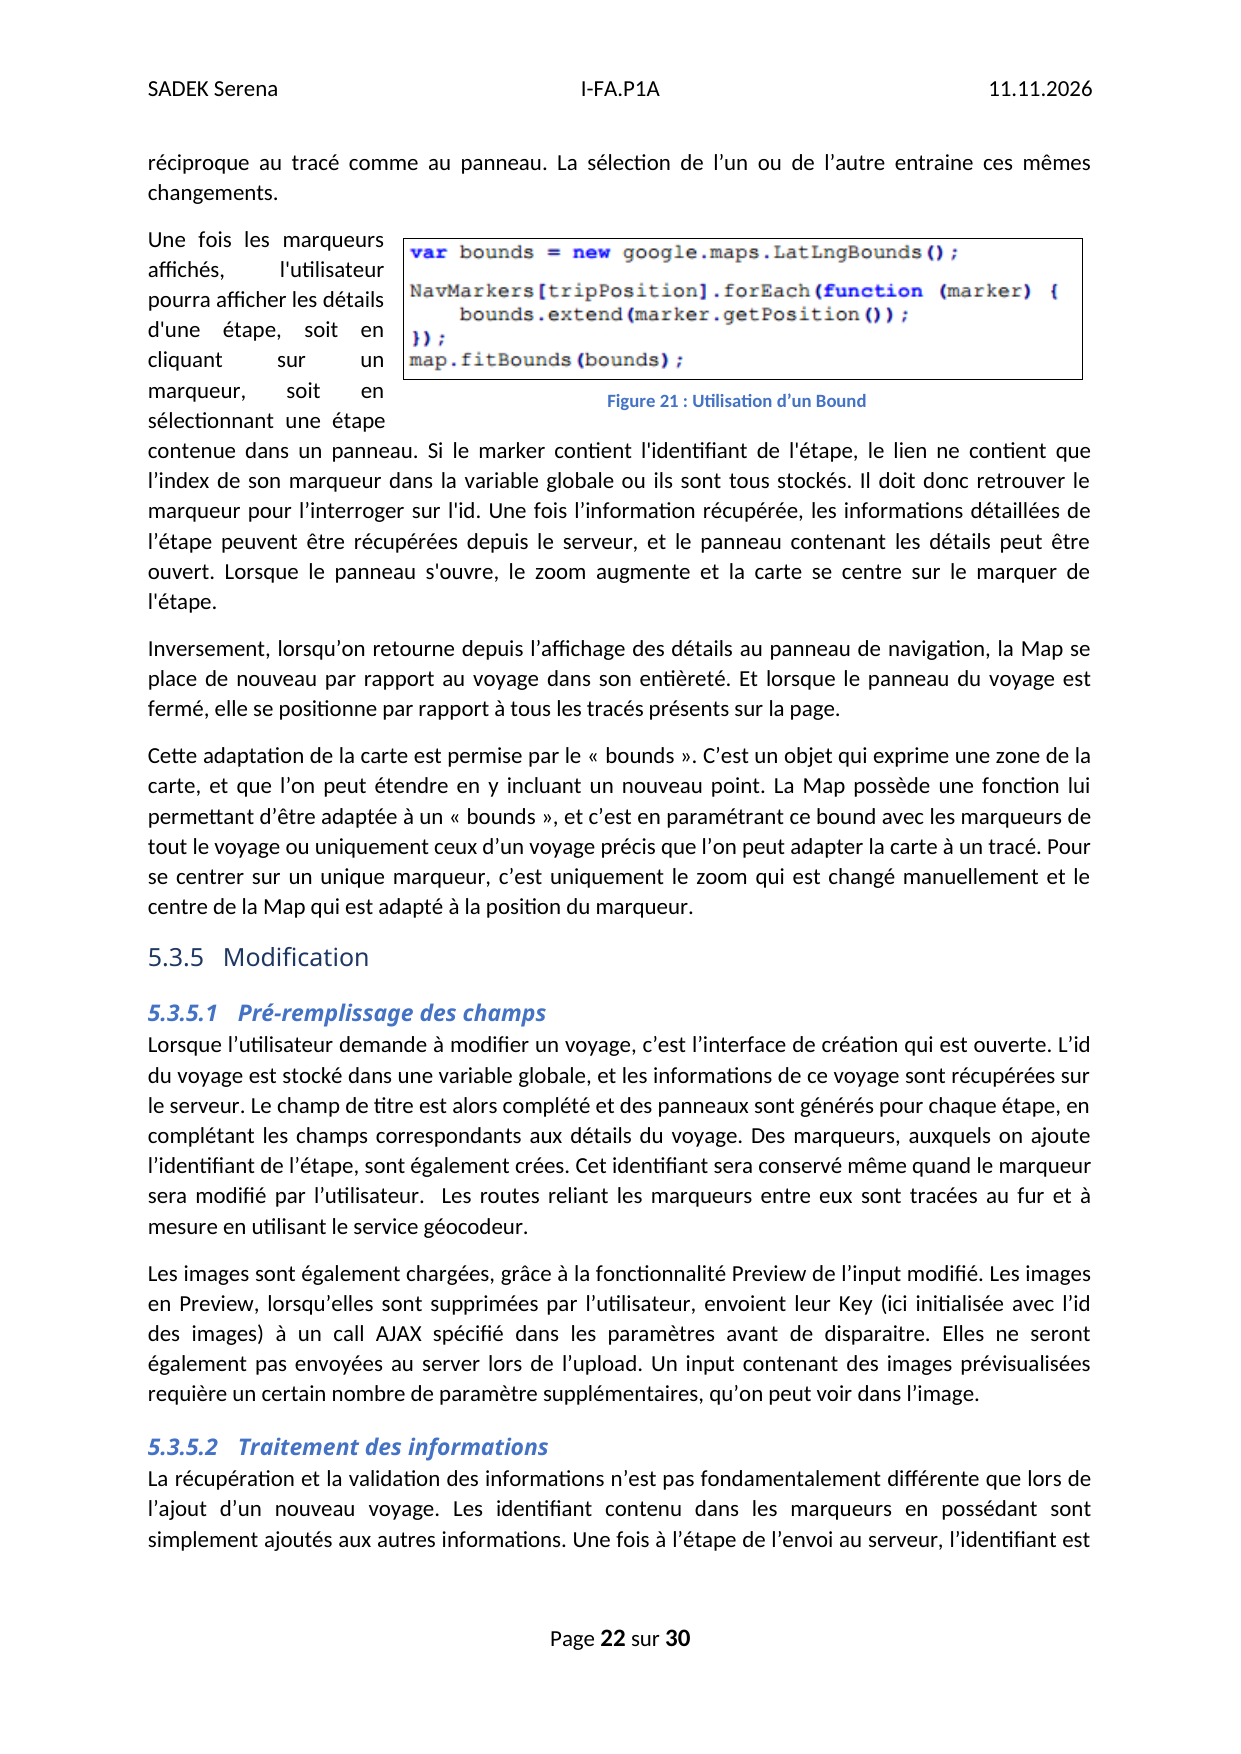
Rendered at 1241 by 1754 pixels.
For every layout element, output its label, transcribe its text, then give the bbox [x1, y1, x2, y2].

text Une fois les marqueurs affichés, l'utilisateur pourra afficher les détails d'une étape, soit en cliquant sur un marqueur, soit en sélectionnant une étape contenue dans un panneau. Si le marker contient l'identifiant de l'étape, le lien ne contient que l’index de son marqueur dans la variable globale ou ils sont tous stockés. Il doit donc retrouver le marqueur pour l’interroger sur l'id. Une fois l’information récupérée, les informations détaillées de l’étape peuvent être récupérées depuis le serveur, et le panneau contenant les détails peut être ouvert. Lorsque le panneau s'ouvre, le zoom augmente et la carte se centre sur le marquer de l'étape. [148, 225, 1093, 615]
text Lorsque l’utilisateur demande à modifier un voyage, c’est l’interface de création qui est ouverte. L’id du voyage est stocké dans une variable globale, et les informations de ce voyage sont récupérées sur le serveur. Le champ de titre est alors complété et des panneaux sont générés pour chaque étape, en complétant les champs correspondants aux détails du voyage. Des marqueurs, auxquels on ajoute l’identifiant de l’étape, sont également crées. Cet identifiant sera conservé même quand le marqueur sera modifié par l’utilisateur. Les routes reliant les marqueurs entre eux sont tracées au fur et à mesure en utilisant le service géocodeur. [148, 1031, 1093, 1240]
subtitle Pré-remplissage des champs [148, 997, 1093, 1028]
subtitle Traitement des informations [148, 1431, 1093, 1462]
text Cette adaptation de la carte est permise par le « bounds ». C’est un objet qui exprime une zone de la carte, et que l’on peut étendre en y incluant un nouveau point. La Map possède une fonction lui permettant d’être adaptée à un « bounds », et c’est en paramétrant ce bound avec les marqueurs de tout le voyage ou uniquement ceux d’un voyage précis que l’on peut adapter la carte à un tracé. Pour se centrer sur un unique marqueur, c’est uniquement le zoom qui est changé manuellement et le centre de la Map qui est adapté à la position du marqueur. [148, 741, 1093, 920]
text Les images sont également chargées, grâce à la fonctionnalité Preview de l’input modifié. Les images en Preview, lorsqu’elles sont supprimées par l’utilisateur, envoient leur Key (ici initialisée avec l’id des images) à un call AJAX spécifié dans les paramètres avant de disparaitre. Elles ne seront également pas envoyées au server lors de l’upload. Un input contenant des images prévisualisées requière un certain nombre de paramètre supplémentaires, qu’on peut voir dans l’image. [148, 1259, 1093, 1408]
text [148, 148, 1093, 206]
subtitle Modification [148, 939, 1093, 973]
text Inversement, lorsqu’on retourne depuis l’affichage des détails au panneau de navigation, la Map se place de nouveau par rapport au voyage dans son entièreté. Et lorsque le panneau du voyage est fermé, elle se positionne par rapport à tous les tracés présents sur la page. [148, 634, 1093, 722]
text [148, 1464, 1093, 1553]
picture [404, 241, 1069, 379]
